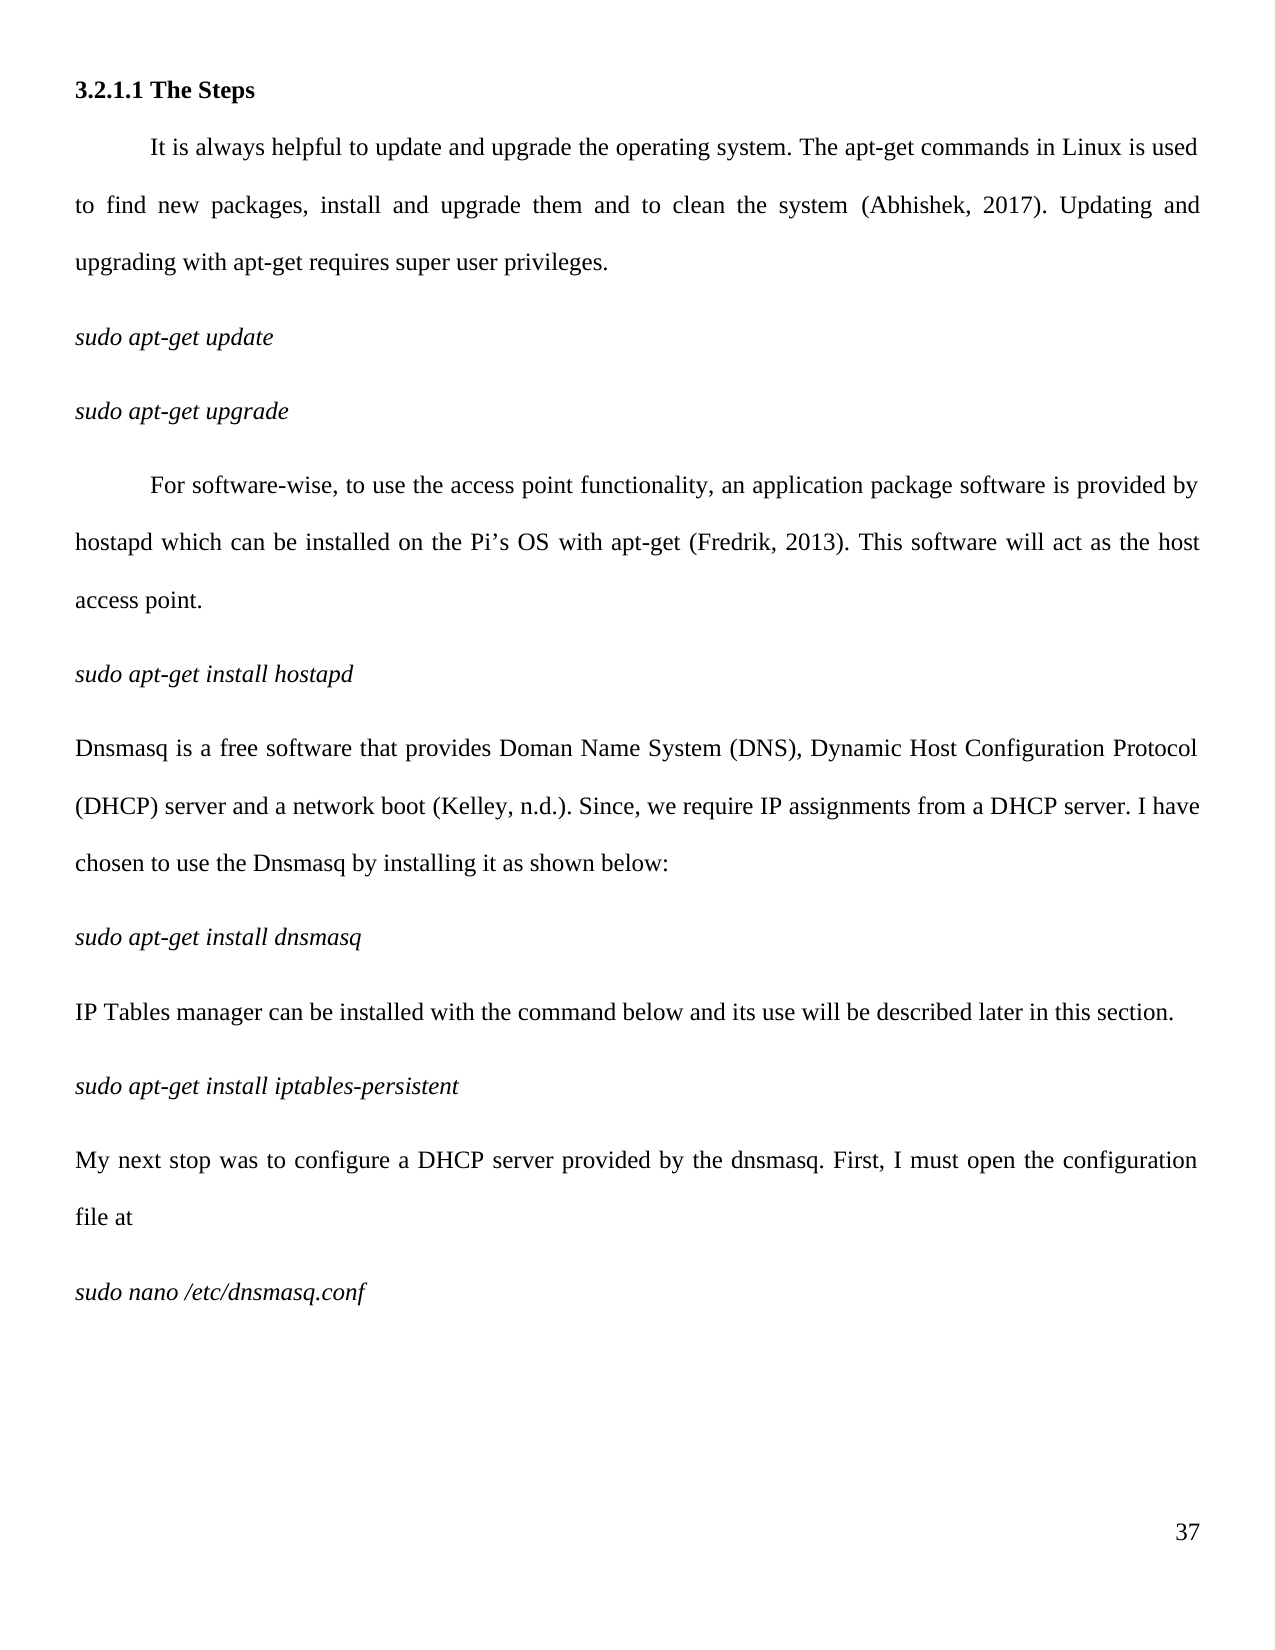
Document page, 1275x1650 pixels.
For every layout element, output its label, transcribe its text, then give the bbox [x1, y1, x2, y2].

text sudo apt-get install hostapd [75, 659, 1200, 688]
text My next stop was to configure a DHCP server provided by the dnsmasq. First, I must open the configuration file at [75, 1145, 1200, 1231]
text It is always helpful to update and upgrade the operating system. The apt-get commands in Linux is used to find new packages, install and upgrade them and to clean the system . Updating and upgrading with apt-get requires super user privileges. [75, 132, 1200, 276]
subtitle 3.2.1.1 The Steps [75, 75, 1200, 104]
text sudo apt-get update [75, 322, 1200, 350]
text Dnsmasq is a free software that provides Doman Name System (DNS), Dynamic Host Configuration Protocol (DHCP) server and a network boot . Since, we require IP assignments from a DHCP server. I have chosen to use the Dnsmasq by installing it as shown below: [75, 733, 1200, 877]
text sudo apt-get upgrade [75, 396, 1200, 424]
text For software-wise, to use the access point functionality, an application package software is provided by hostapd which can be installed on the Pi’s OS with apt-get . This software will act as the host access point. [75, 470, 1200, 614]
text sudo apt-get install iptables-persistent [75, 1071, 1200, 1099]
text sudo nano /etc/dnsmasq.conf [75, 1277, 1200, 1305]
text IP Tables manager can be installed with the command below and its use will be described later in this section. [75, 997, 1200, 1025]
text sudo apt-get install dnsmasq [75, 922, 1200, 951]
